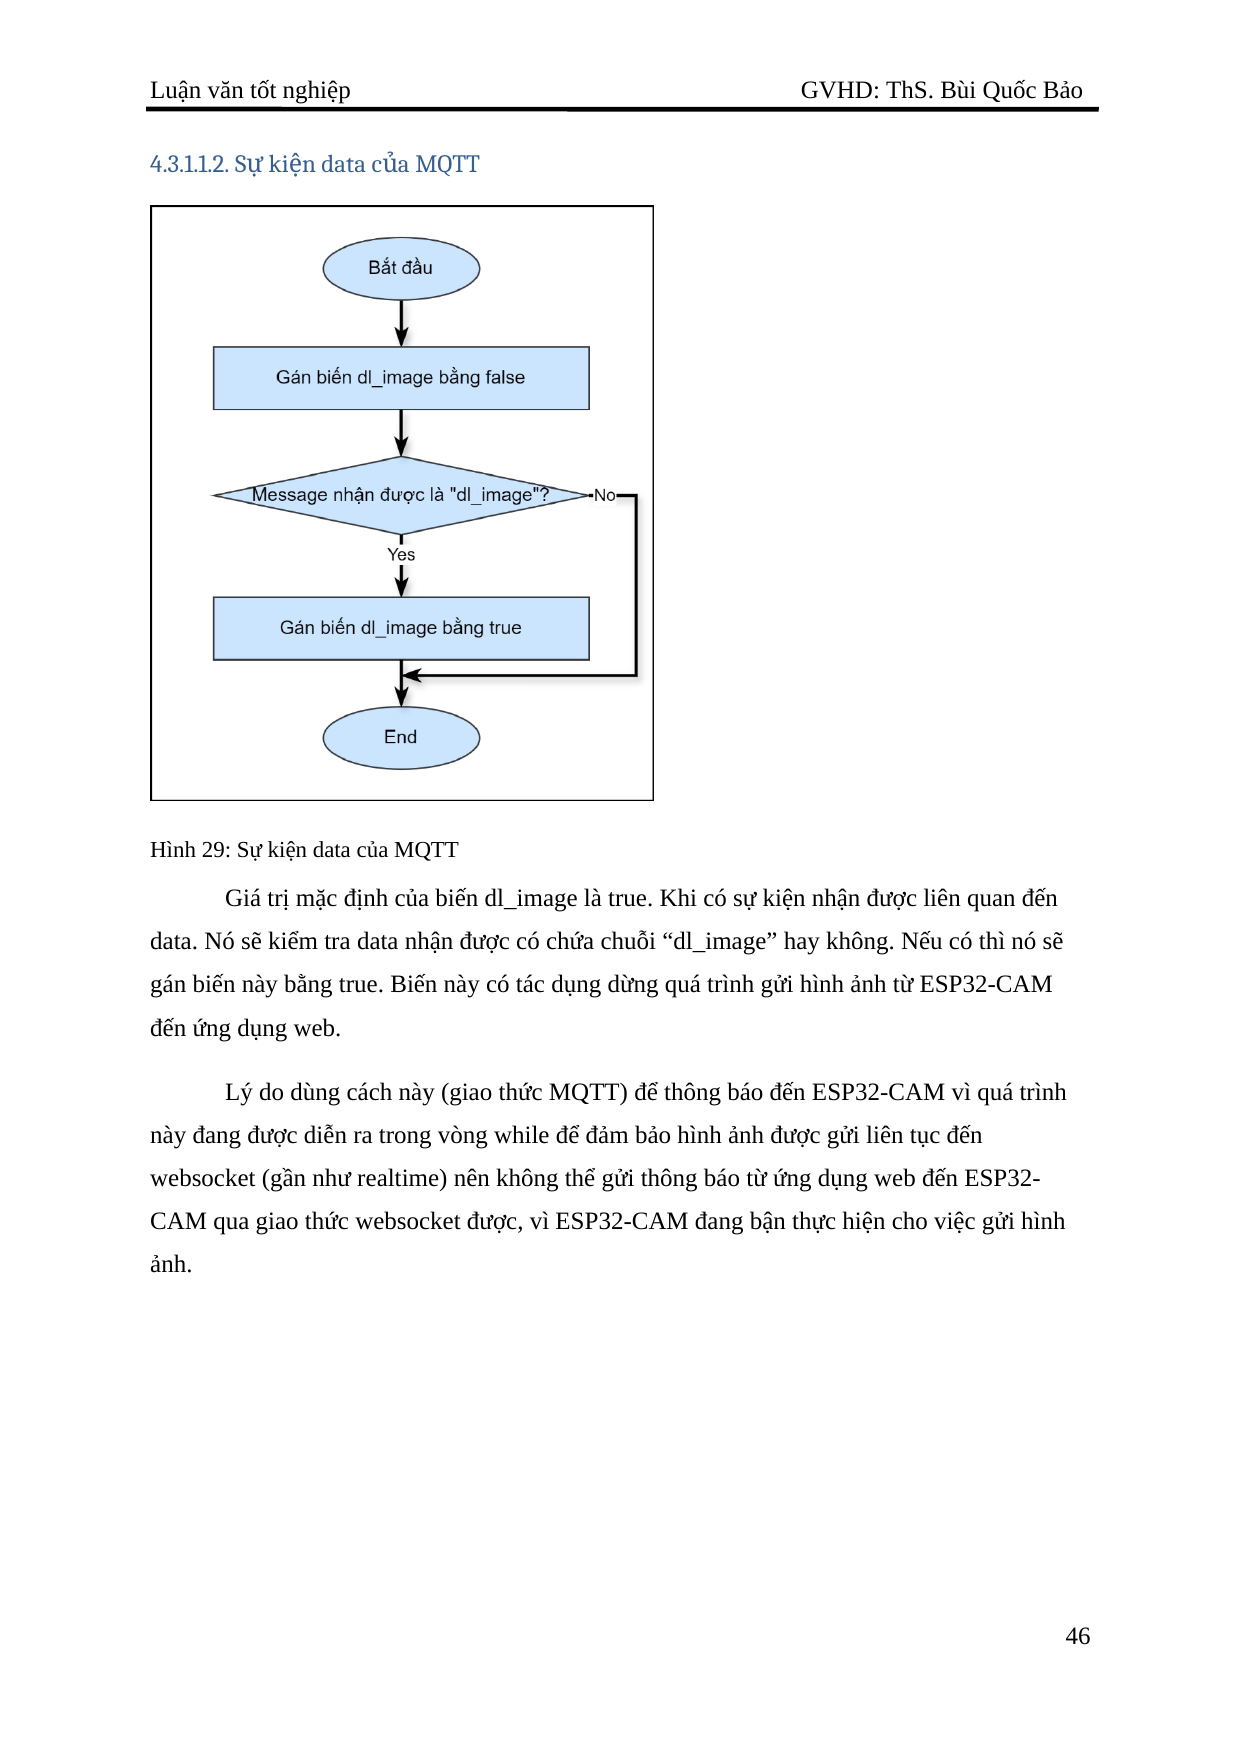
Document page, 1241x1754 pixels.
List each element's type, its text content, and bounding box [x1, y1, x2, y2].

subtitle 4.3.1.1.2. Sự kiện data của MQTT [150, 150, 1090, 179]
text Lý do dùng cách này (giao thức MQTT) để thông báo đến ESP32-CAM vì quá trình này đang được diễn ra trong vòng while để đảm bảo hình ảnh được gửi liên tục đến websocket (gần như realtime) nên không thể gửi thông báo từ ứng dụng web đến ESP32-CAM qua giao thức websocket được, vì ESP32-CAM đang bận thực hiện cho việc gửi hình ảnh. [150, 1077, 1090, 1278]
picture [150, 205, 660, 801]
text Giá trị mặc định của biến dl_image là true. Khi có sự kiện nhận được liên quan đến data. Nó sẽ kiểm tra data nhận được có chứa chuỗi “dl_image” hay không. Nếu có thì nó sẽ gán biến này bằng true. Biến này có tác dụng dừng quá trình gửi hình ảnh từ ESP32-CAM đến ứng dụng web. [150, 883, 1090, 1041]
text Hình 29: Sự kiện data của MQTT [150, 836, 1090, 862]
